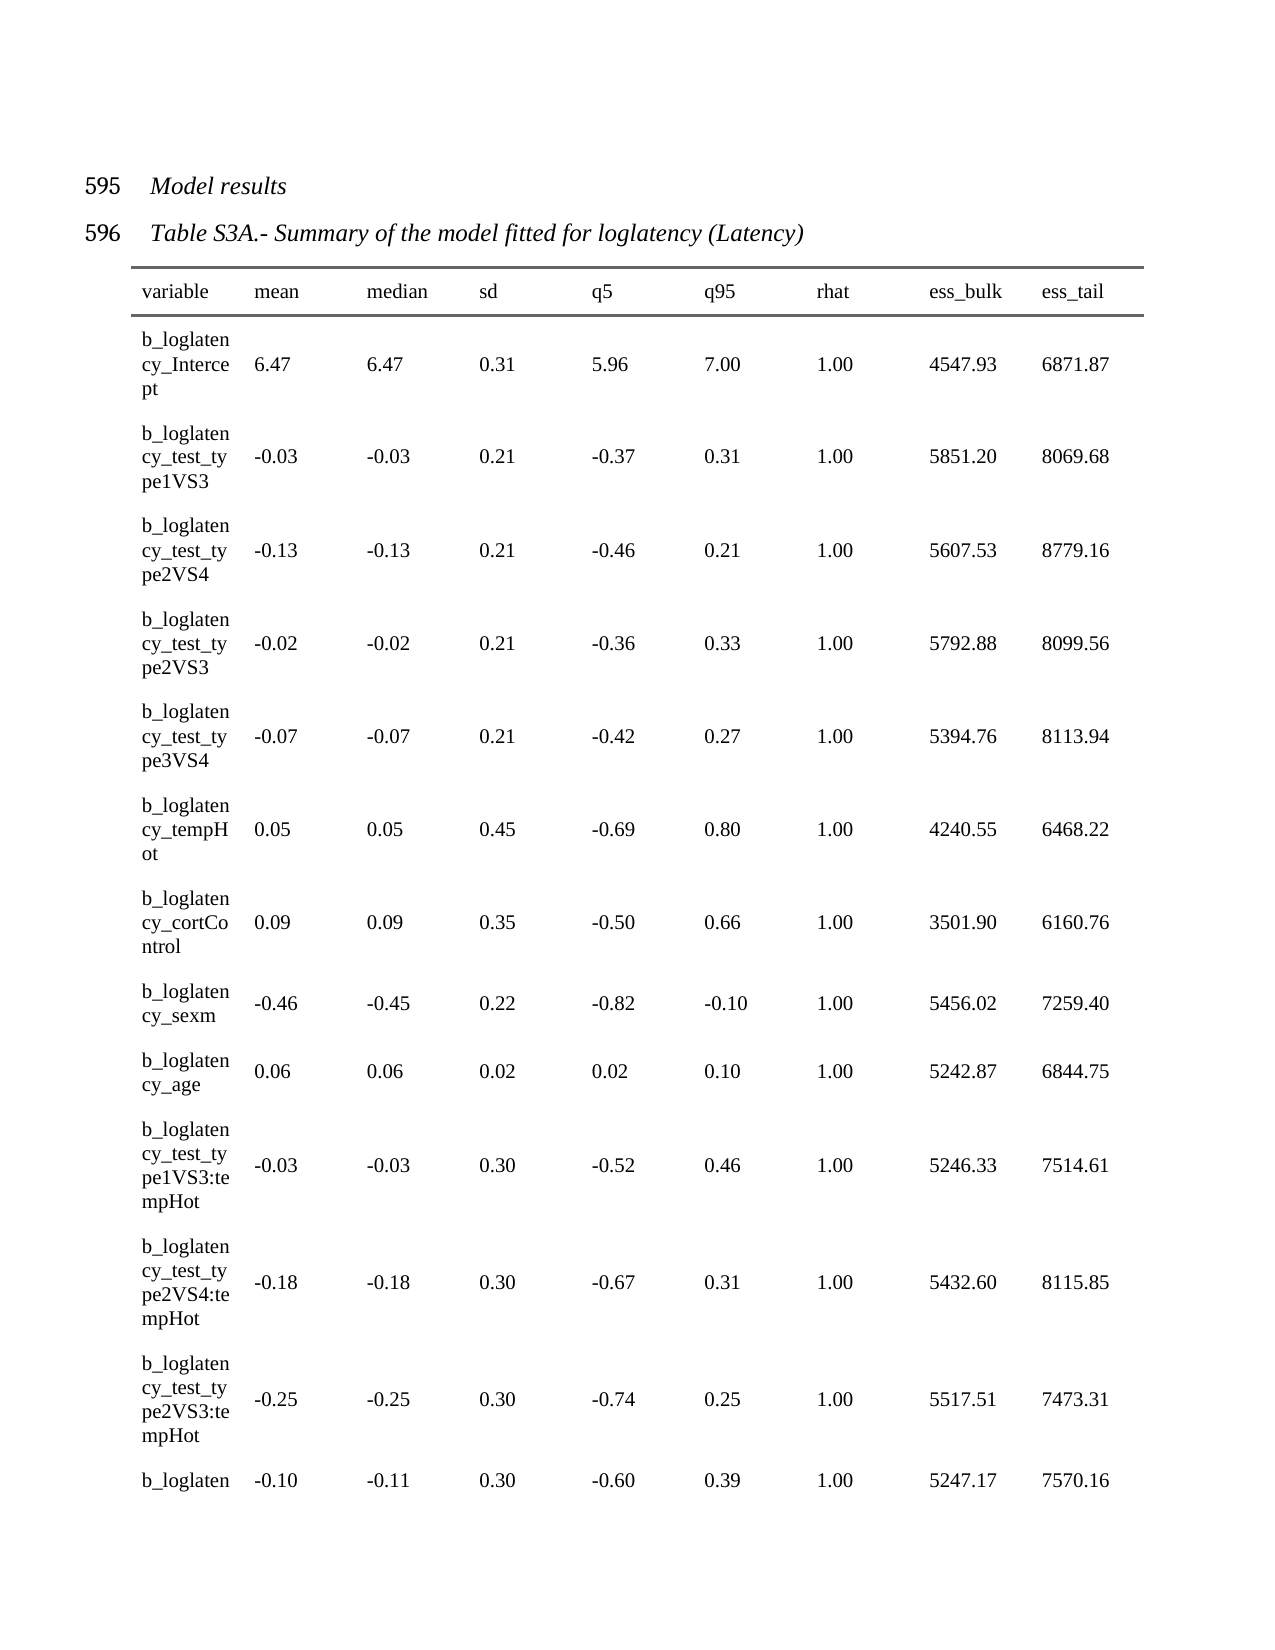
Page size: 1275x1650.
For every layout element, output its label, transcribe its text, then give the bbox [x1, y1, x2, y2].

table_cell 0.27 [694, 689, 806, 782]
table_cell -0.03 [244, 410, 356, 503]
text Table S3A.- Summary of the model fitted for loglatency (Latency) [150, 218, 1125, 247]
table_cell 1.00 [806, 596, 919, 689]
table_cell 7570.16 [1031, 1457, 1144, 1492]
table_cell 5456.02 [919, 968, 1031, 1037]
table_cell b_loglatency_test_type3VS4:tempHot [131, 1457, 244, 1492]
table_cell 5607.53 [919, 503, 1031, 596]
table_cell b_loglatency_test_type2VS4 [131, 503, 244, 596]
table_cell 0.31 [694, 410, 806, 503]
table_cell 6468.22 [1031, 782, 1144, 875]
table_cell 0.30 [469, 1223, 581, 1340]
table_cell 0.10 [694, 1037, 806, 1106]
table_cell 7514.61 [1031, 1106, 1144, 1223]
table_cell 6.47 [244, 317, 356, 410]
table_cell b_loglatency_test_type1VS3 [131, 410, 244, 503]
table_cell 5242.87 [919, 1037, 1031, 1106]
table_cell -0.46 [244, 968, 356, 1037]
table_cell b_loglatency_age [131, 1037, 244, 1106]
table_cell 0.30 [469, 1106, 581, 1223]
table_cell 0.09 [244, 875, 356, 968]
subtitle Model results [150, 171, 1125, 199]
table_cell 0.80 [694, 782, 806, 875]
table_cell 7473.31 [1031, 1340, 1144, 1457]
table_cell -0.18 [244, 1223, 356, 1340]
table_cell 0.22 [469, 968, 581, 1037]
table_cell 0.05 [244, 782, 356, 875]
table_cell 0.35 [469, 875, 581, 968]
table_cell 5792.88 [919, 596, 1031, 689]
table_cell -0.25 [356, 1340, 469, 1457]
table_header variable [131, 269, 244, 314]
table_cell 1.00 [806, 689, 919, 782]
table_cell 3501.90 [919, 875, 1031, 968]
table_cell 1.00 [806, 1340, 919, 1457]
table_cell -0.50 [581, 875, 694, 968]
table_cell 5.96 [581, 317, 694, 410]
table_cell 1.00 [806, 782, 919, 875]
table_cell 5517.51 [919, 1340, 1031, 1457]
table_cell 0.66 [694, 875, 806, 968]
table_cell 1.00 [806, 968, 919, 1037]
table_cell 0.45 [469, 782, 581, 875]
table_header rhat [806, 269, 919, 314]
table_cell 1.00 [806, 1037, 919, 1106]
table_cell 8069.68 [1031, 410, 1144, 503]
table_cell 0.06 [356, 1037, 469, 1106]
table_cell 1.00 [806, 875, 919, 968]
table_cell -0.42 [581, 689, 694, 782]
table_cell -0.52 [581, 1106, 694, 1223]
table_header q95 [694, 269, 806, 314]
table_cell 0.31 [694, 1223, 806, 1340]
table_cell -0.45 [356, 968, 469, 1037]
table_cell -0.46 [581, 503, 694, 596]
table_cell 5246.33 [919, 1106, 1031, 1223]
table_cell 1.00 [806, 410, 919, 503]
table_cell 0.46 [694, 1106, 806, 1223]
table_cell -0.07 [356, 689, 469, 782]
table_cell 1.00 [806, 317, 919, 410]
table_header sd [469, 269, 581, 314]
table_cell b_loglatency_test_type2VS3:tempHot [131, 1340, 244, 1457]
table_cell 5394.76 [919, 689, 1031, 782]
table_cell -0.10 [244, 1457, 356, 1492]
table_cell 0.39 [694, 1457, 806, 1492]
table_cell b_loglatency_test_type2VS4:tempHot [131, 1223, 244, 1340]
table_cell -0.10 [694, 968, 806, 1037]
table_cell -0.67 [581, 1223, 694, 1340]
table_cell 0.02 [469, 1037, 581, 1106]
table_cell -0.82 [581, 968, 694, 1037]
table_cell 6160.76 [1031, 875, 1144, 968]
table_cell 5247.17 [919, 1457, 1031, 1492]
table_cell -0.74 [581, 1340, 694, 1457]
table_cell 4547.93 [919, 317, 1031, 410]
table_cell 6.47 [356, 317, 469, 410]
table_cell -0.03 [356, 1106, 469, 1223]
table_cell -0.37 [581, 410, 694, 503]
table_cell 7259.40 [1031, 968, 1144, 1037]
table_cell 0.21 [469, 596, 581, 689]
table_cell -0.02 [356, 596, 469, 689]
table_cell 1.00 [806, 1223, 919, 1340]
table_cell 0.09 [356, 875, 469, 968]
table_cell b_loglatency_cortControl [131, 875, 244, 968]
table_cell -0.25 [244, 1340, 356, 1457]
table_cell 0.21 [469, 689, 581, 782]
table_cell 0.02 [581, 1037, 694, 1106]
table_cell -0.03 [244, 1106, 356, 1223]
table_cell b_loglatency_test_type3VS4 [131, 689, 244, 782]
table_cell b_loglatency_test_type1VS3:tempHot [131, 1106, 244, 1223]
table_header ess_tail [1031, 269, 1144, 314]
table_cell 8779.16 [1031, 503, 1144, 596]
table_cell 8115.85 [1031, 1223, 1144, 1340]
table_cell b_loglatency_tempHot [131, 782, 244, 875]
table_cell 0.21 [469, 410, 581, 503]
table_cell 5851.20 [919, 410, 1031, 503]
table_cell 8099.56 [1031, 596, 1144, 689]
table_cell 7.00 [694, 317, 806, 410]
table_cell 0.31 [469, 317, 581, 410]
table_cell 0.33 [694, 596, 806, 689]
table_cell 6844.75 [1031, 1037, 1144, 1106]
table_cell b_loglatency_test_type2VS3 [131, 596, 244, 689]
table_cell 1.00 [806, 1106, 919, 1223]
table_header ess_bulk [919, 269, 1031, 314]
table_header mean [244, 269, 356, 314]
table_cell 4240.55 [919, 782, 1031, 875]
table_cell -0.03 [356, 410, 469, 503]
table_cell -0.36 [581, 596, 694, 689]
table_cell 0.21 [694, 503, 806, 596]
table_cell -0.60 [581, 1457, 694, 1492]
table_cell -0.11 [356, 1457, 469, 1492]
table_cell -0.18 [356, 1223, 469, 1340]
table_cell -0.13 [244, 503, 356, 596]
table_cell b_loglatency_Intercept [131, 317, 244, 410]
table_cell -0.69 [581, 782, 694, 875]
table_cell 0.21 [469, 503, 581, 596]
table_cell 0.25 [694, 1340, 806, 1457]
table_cell 6871.87 [1031, 317, 1144, 410]
table_cell -0.07 [244, 689, 356, 782]
table_cell b_loglatency_sexm [131, 968, 244, 1037]
table_cell -0.13 [356, 503, 469, 596]
table_cell 0.05 [356, 782, 469, 875]
table_header q5 [581, 269, 694, 314]
table_cell 1.00 [806, 503, 919, 596]
table_cell 8113.94 [1031, 689, 1144, 782]
table_cell 0.30 [469, 1457, 581, 1492]
table_cell -0.02 [244, 596, 356, 689]
table_cell 0.30 [469, 1340, 581, 1457]
table_cell 0.06 [244, 1037, 356, 1106]
table_cell 5432.60 [919, 1223, 1031, 1340]
table_header median [356, 269, 469, 314]
table_cell 1.00 [806, 1457, 919, 1492]
